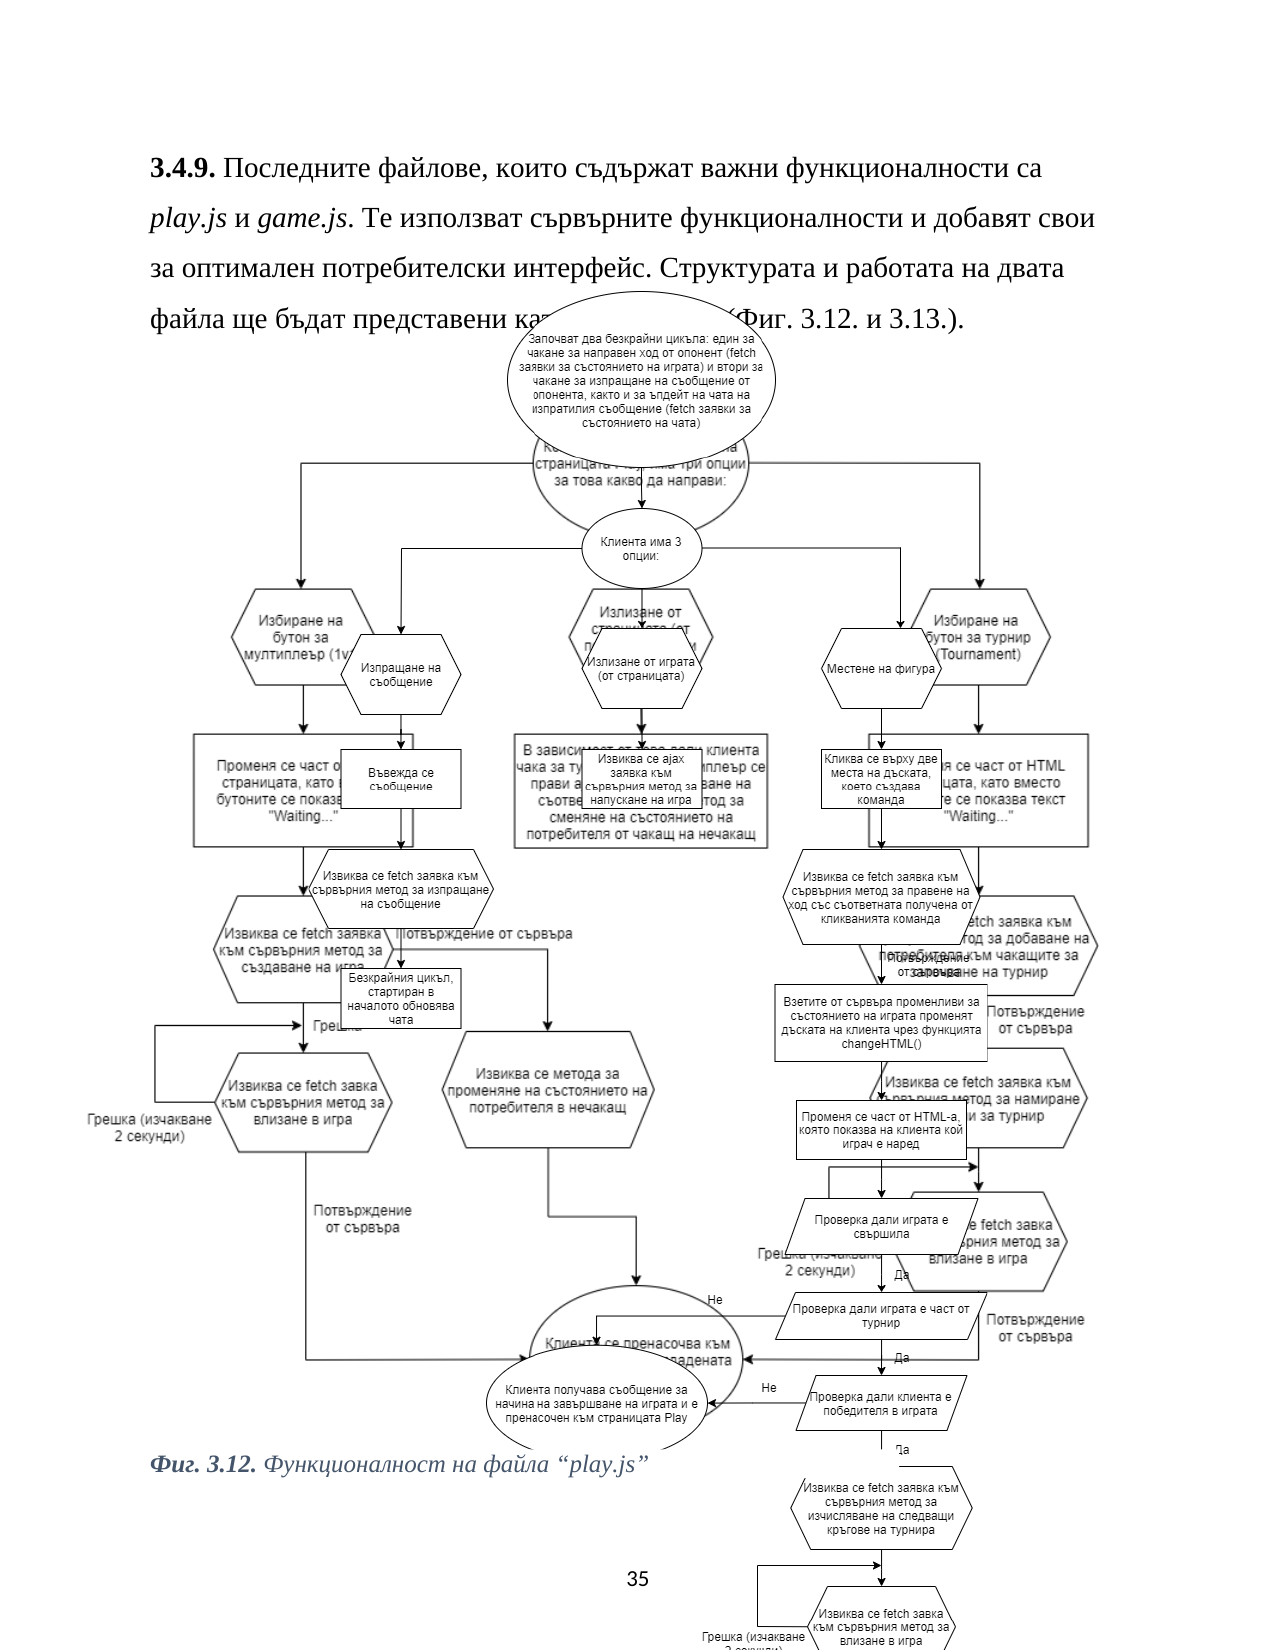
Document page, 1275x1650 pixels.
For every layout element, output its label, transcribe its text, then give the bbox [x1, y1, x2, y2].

picture [85, 291, 1099, 1650]
text 3.4.9. Последните файлове, които съдържат важни функционалности са play.js и game.js. Те използват сървърните функционалности и добавят свои за оптимален потребителски интерфейс. Структурата и работата на двата файла ще бъдат представени като блок-схеми (Фиг. 3.12. и 3.13.). [150, 150, 1125, 334]
